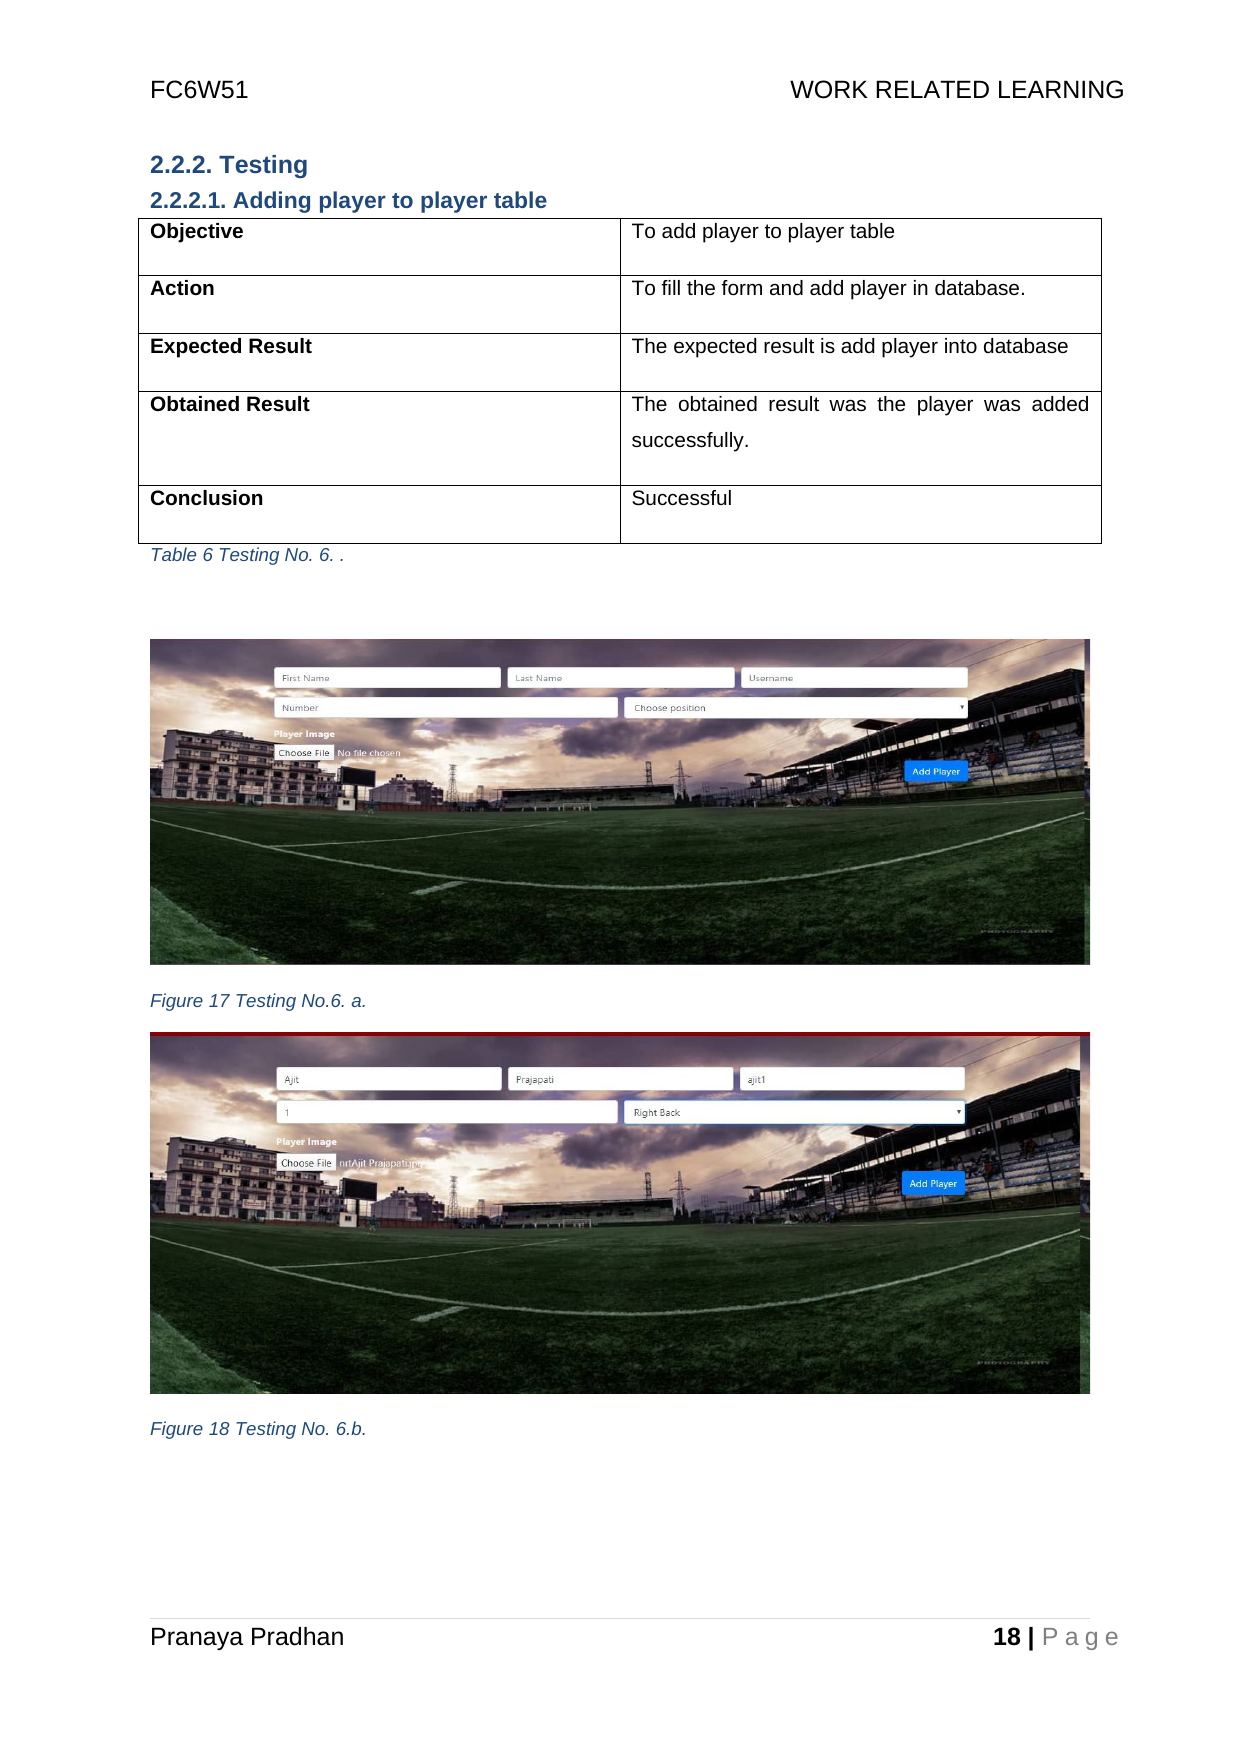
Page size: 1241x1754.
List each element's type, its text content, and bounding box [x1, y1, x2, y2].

table_cell To fill the form and add player in database. [621, 276, 1101, 333]
table_cell Successful [621, 486, 1101, 542]
table_cell Obtained Result [139, 392, 620, 484]
picture [150, 639, 1091, 965]
table_header Objective [139, 219, 620, 275]
text Table 6 Testing No. 6. . [150, 544, 1090, 565]
text Figure 17 Testing No.6. a. [150, 990, 1090, 1011]
table_cell The expected result is add player into database [621, 334, 1101, 391]
text Figure 18 Testing No. 6.b. [150, 1418, 1090, 1440]
subtitle 2.2.2.1. Adding player to player table [150, 187, 1090, 213]
table_cell Expected Result [139, 334, 620, 391]
table_cell The obtained result was the player was added successfully. [621, 392, 1101, 484]
table_header To add player to player table [621, 219, 1101, 275]
table_cell Conclusion [139, 486, 620, 542]
subtitle 2.2.2. Testing [150, 150, 1090, 179]
table_cell Action [139, 276, 620, 333]
picture [150, 1032, 1091, 1394]
